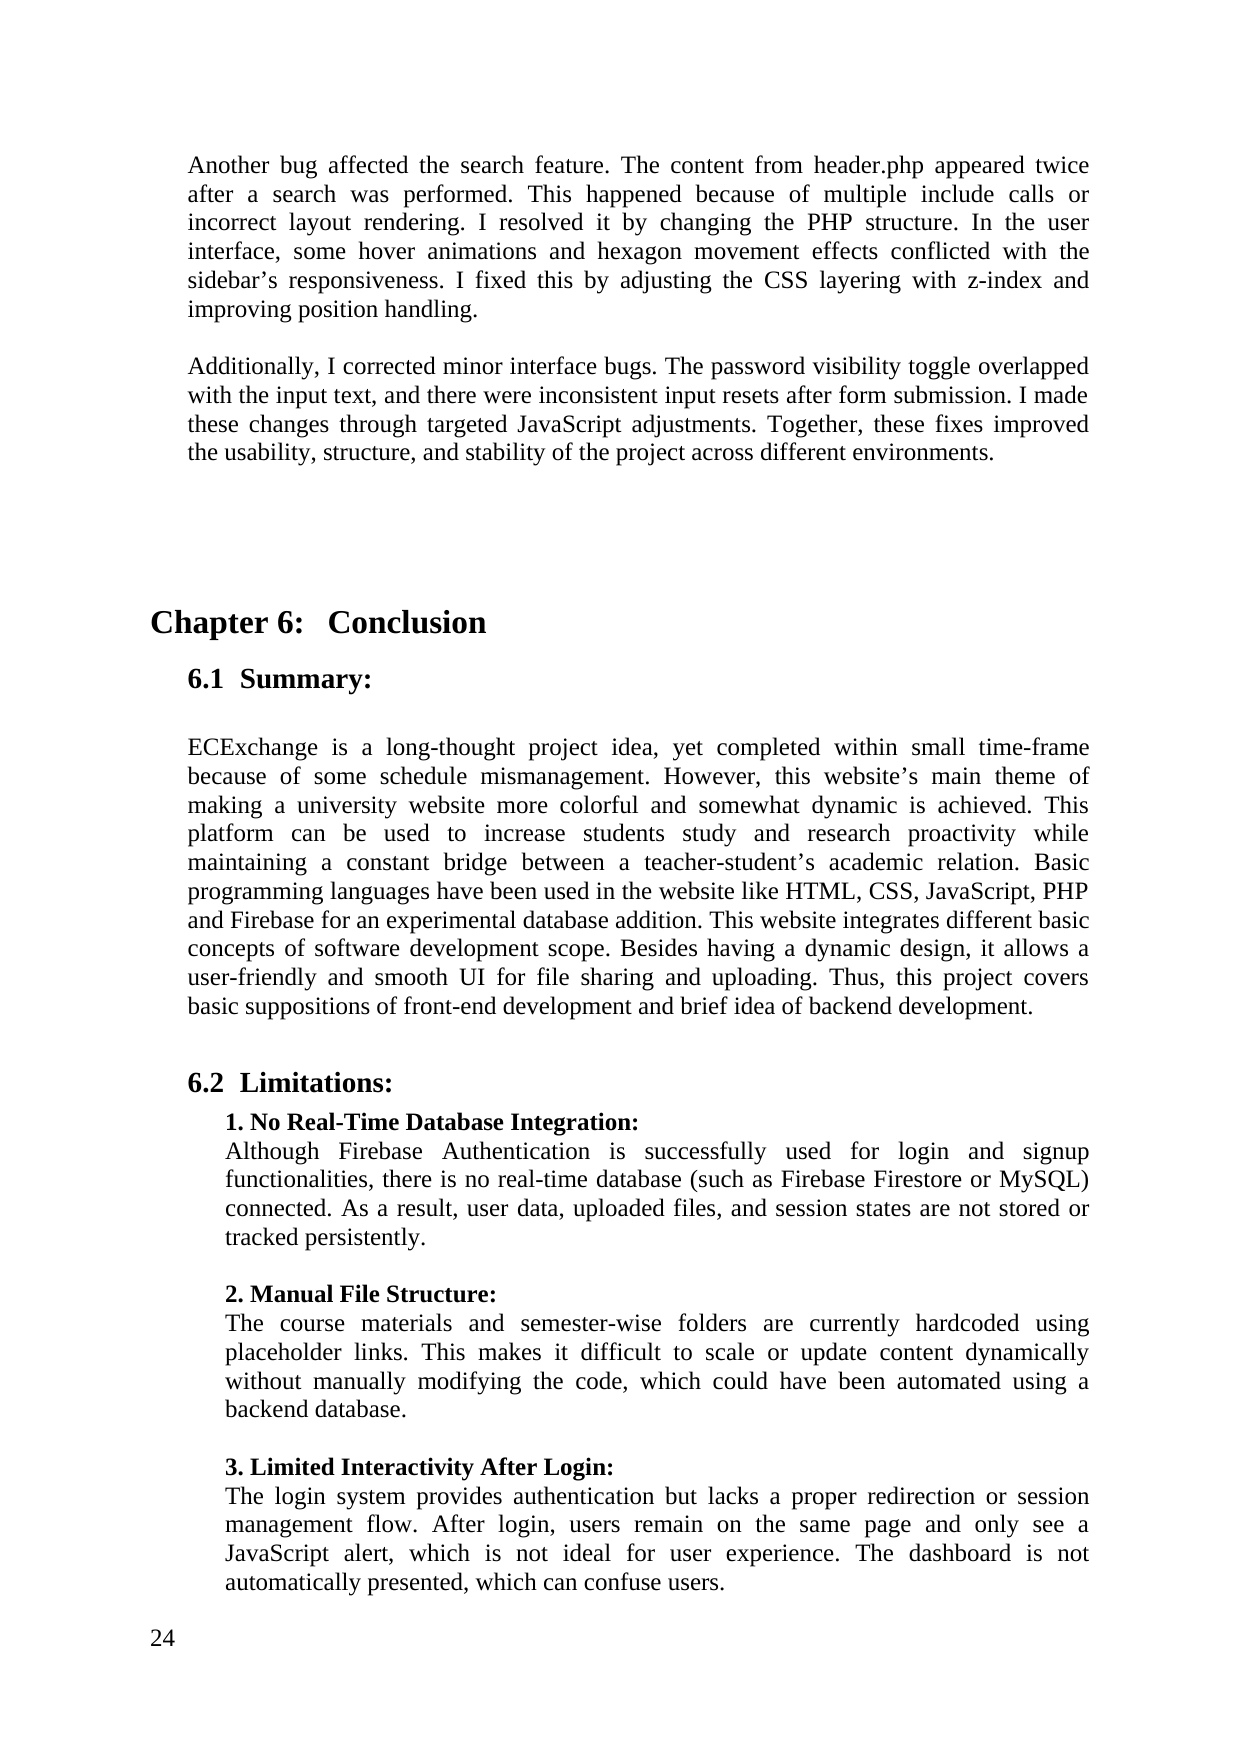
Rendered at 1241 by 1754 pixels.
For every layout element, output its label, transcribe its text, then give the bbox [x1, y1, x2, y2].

text 1. No Real-Time Database Integration: [187, 1107, 1090, 1136]
text Additionally, I corrected minor interface bugs. The password visibility toggle overlapped with the input text, and there were inconsistent input resets after form submission. I made these changes through targeted JavaScript adjustments. Together, these fixes improved the usability, structure, and stability of the project across different environments. [187, 351, 1090, 466]
text The login system provides authentication but lacks a proper redirection or session management flow. After login, users remain on the same page and only see a JavaScript alert, which is not ideal for user experience. The dashboard is not automatically presented, which can confuse users. [225, 1481, 1090, 1596]
text Although Firebase Authentication is successfully used for login and signup functionalities, there is no real-time database (such as Firebase Firestore or MySQL) connected. As a result, user data, uploaded files, and session states are not stored or tracked persistently. [225, 1136, 1090, 1251]
text Another bug affected the search feature. The content from header.php appeared twice after a search was performed. This happened because of multiple include calls or incorrect layout rendering. I resolved it by changing the PHP structure. In the user interface, some hover animations and hexagon movement effects conflicted with the sidebar’s responsiveness. I fixed this by adjusting the CSS layering with z-index and improving position handling. [187, 150, 1090, 322]
text 2. Manual File Structure: [187, 1279, 1090, 1308]
text ECExchange is a long-thought project idea, yet completed within small time-frame because of some schedule mismanagement. However, this website’s main theme of making a university website more colorful and somewhat dynamic is achieved. This platform can be used to increase students study and research proactivity while maintaining a constant bridge between a teacher-student’s academic relation. Basic programming languages have been used in the website like HTML, CSS, JavaScript, PHP and Firebase for an experimental database addition. This website integrates different basic concepts of software development scope. Besides having a dynamic design, it allows a user-friendly and smooth UI for file sharing and uploading. Thus, this project covers basic suppositions of front-end development and brief idea of backend development. [187, 732, 1090, 1020]
text The course materials and semester-wise folders are currently hardcoded using placeholder links. This makes it difficult to scale or update content dynamically without manually modifying the code, which could have been automated using a backend database. [225, 1308, 1090, 1423]
text 3. Limited Interactivity After Login: [187, 1452, 1090, 1481]
subtitle Conclusion [150, 602, 1090, 641]
subtitle Summary: [187, 662, 1090, 695]
subtitle Limitations: [187, 1065, 1090, 1099]
